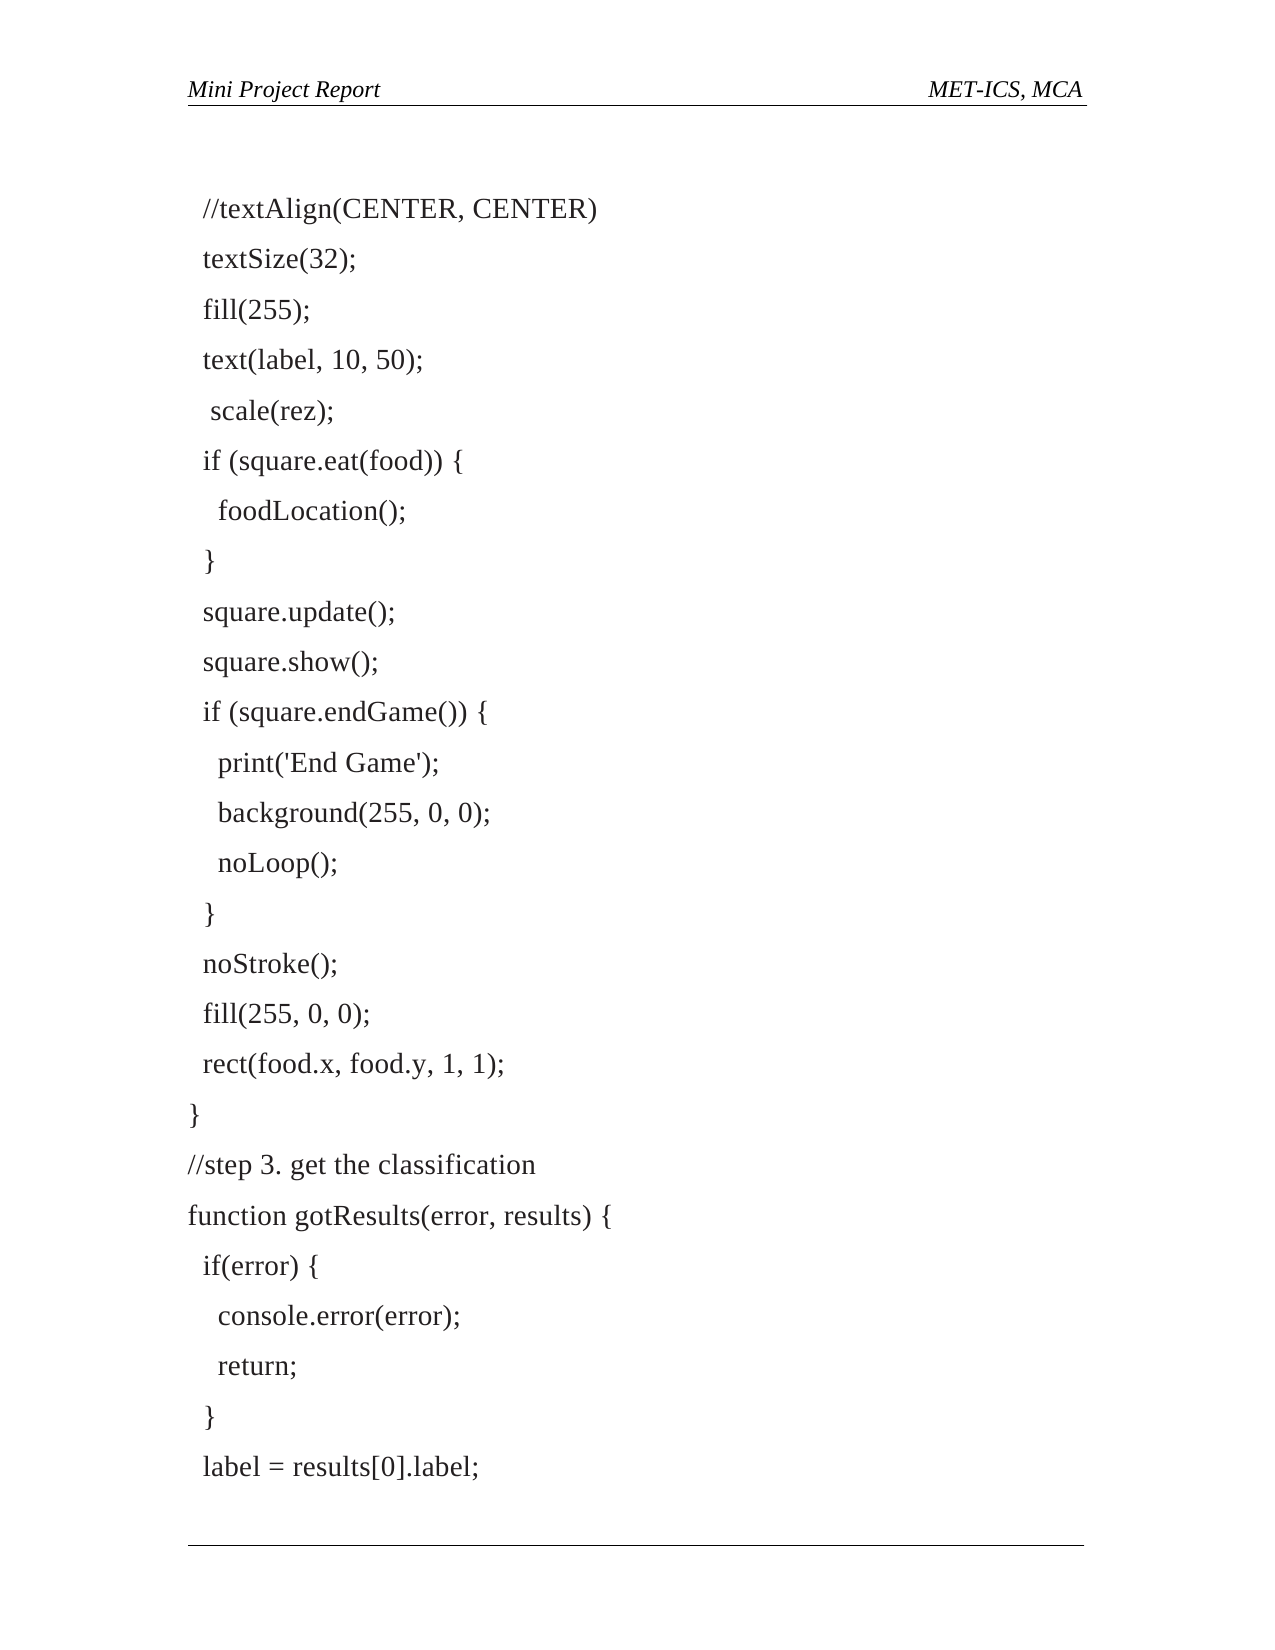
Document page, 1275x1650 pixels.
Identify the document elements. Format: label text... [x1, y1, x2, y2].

text //step 3. get the classification [187, 1147, 1087, 1181]
text foodLocation(); [187, 493, 1087, 527]
text textSize(32); [187, 242, 1087, 275]
text scale(rez); [187, 393, 1087, 426]
text print('End Game'); [187, 745, 1087, 778]
text console.error(error); [187, 1298, 1087, 1332]
text text(label, 10, 50); [187, 342, 1087, 376]
text background(255, 0, 0); [187, 795, 1087, 829]
text } [187, 896, 1087, 929]
text } [187, 1097, 1087, 1131]
text square.show(); [187, 644, 1087, 678]
text //textAlign(CENTER, CENTER) [187, 191, 1087, 225]
text noStroke(); [187, 946, 1087, 979]
text function gotResults(error, results) { [187, 1198, 1087, 1231]
text rect(food.x, food.y, 1, 1); [187, 1047, 1087, 1080]
text if (square.endGame()) { [187, 694, 1087, 728]
text } [187, 1399, 1087, 1432]
text return; [187, 1348, 1087, 1382]
text if(error) { [187, 1248, 1087, 1281]
text square.update(); [187, 594, 1087, 627]
text fill(255, 0, 0); [187, 996, 1087, 1030]
text } [187, 543, 1087, 577]
text if (square.eat(food)) { [187, 443, 1087, 476]
text label = results[0].label; [187, 1449, 1087, 1483]
text noLoop(); [187, 845, 1087, 879]
text fill(255); [187, 292, 1087, 326]
